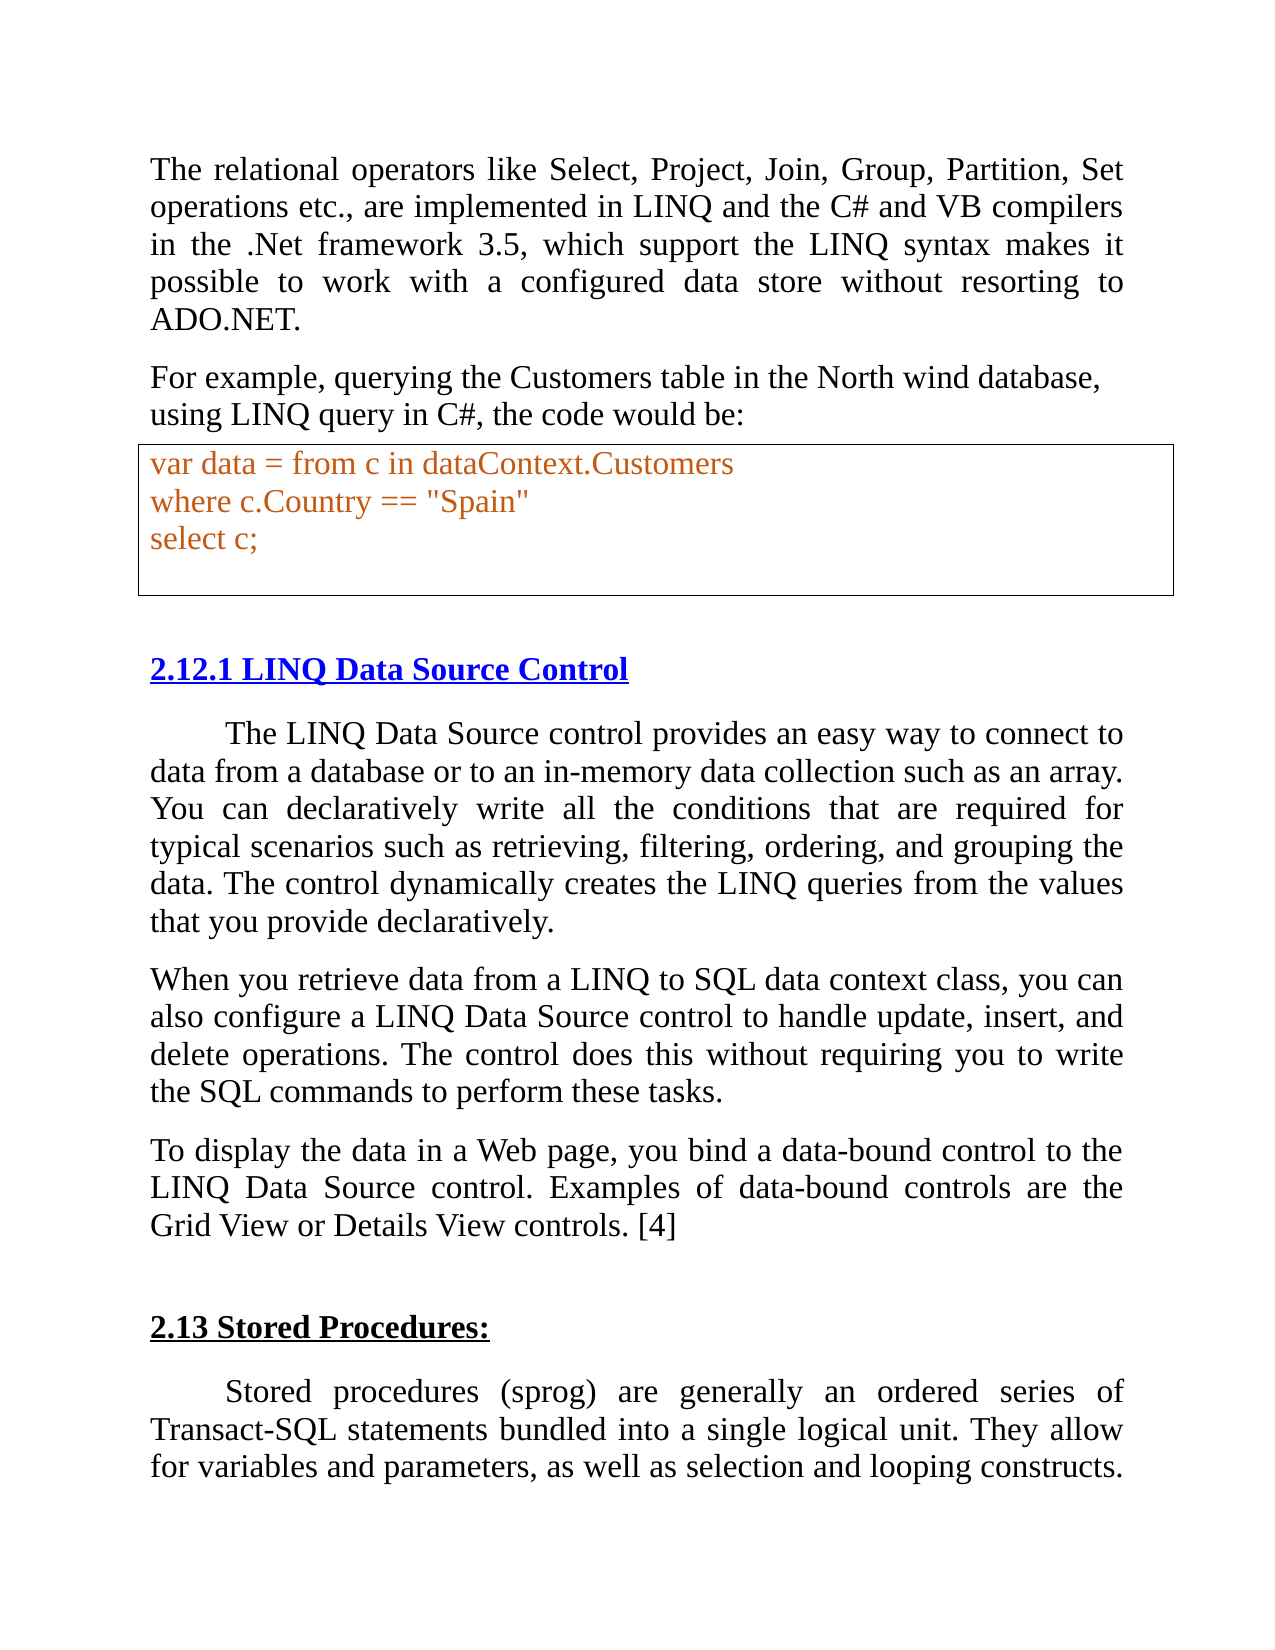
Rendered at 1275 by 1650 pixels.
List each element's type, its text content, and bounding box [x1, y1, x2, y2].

text When you retrieve data from a LINQ to SQL data context class, you can also configure a LINQ Data Source control to handle update, insert, and delete operations. The control does this without requiring you to write the SQL commands to perform these tasks. [150, 960, 1125, 1110]
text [150, 1373, 1125, 1485]
text 2.13 Stored Procedures: [150, 1308, 1125, 1346]
text The relational operators like Select, Project, Join, Group, Partition, Set operations etc., are implemented in LINQ and the C# and VB compilers in the .Net framework 3.5, which support the LINQ syntax makes it possible to work with a configured data store without resorting to ADO.NET. [150, 150, 1125, 337]
text To display the data in a Web page, you bind a data-bound control to the LINQ Data Source control. Examples of data-bound controls are the Grid View or Details View controls. [4] [150, 1131, 1125, 1244]
table_header var data = from c in dataContext.Customers where c.Country == "Spain" select c; [139, 445, 1173, 595]
text 2HYPERLINK "javascript:void(0)".HYPERLINK "javascript:void(0)"12HYPERLINK "javascript:void(0)".HYPERLINK "javascript:void(0)"1 HYPERLINK "javascript:void(0)"LINQ Data Source Control [150, 650, 1125, 687]
text The LINQ Data Source control provides an easy way to connect to data from a database or to an in-memory data collection such as an array. You can declaratively write all the conditions that are required for typical scenarios such as retrieving, filtering, ordering, and grouping the data. The control dynamically creates the LINQ queries from the values that you provide declaratively. [150, 714, 1125, 939]
text For example, querying the Customers table in the North wind database, using LINQ query in C#, the code would be: [150, 358, 1125, 433]
